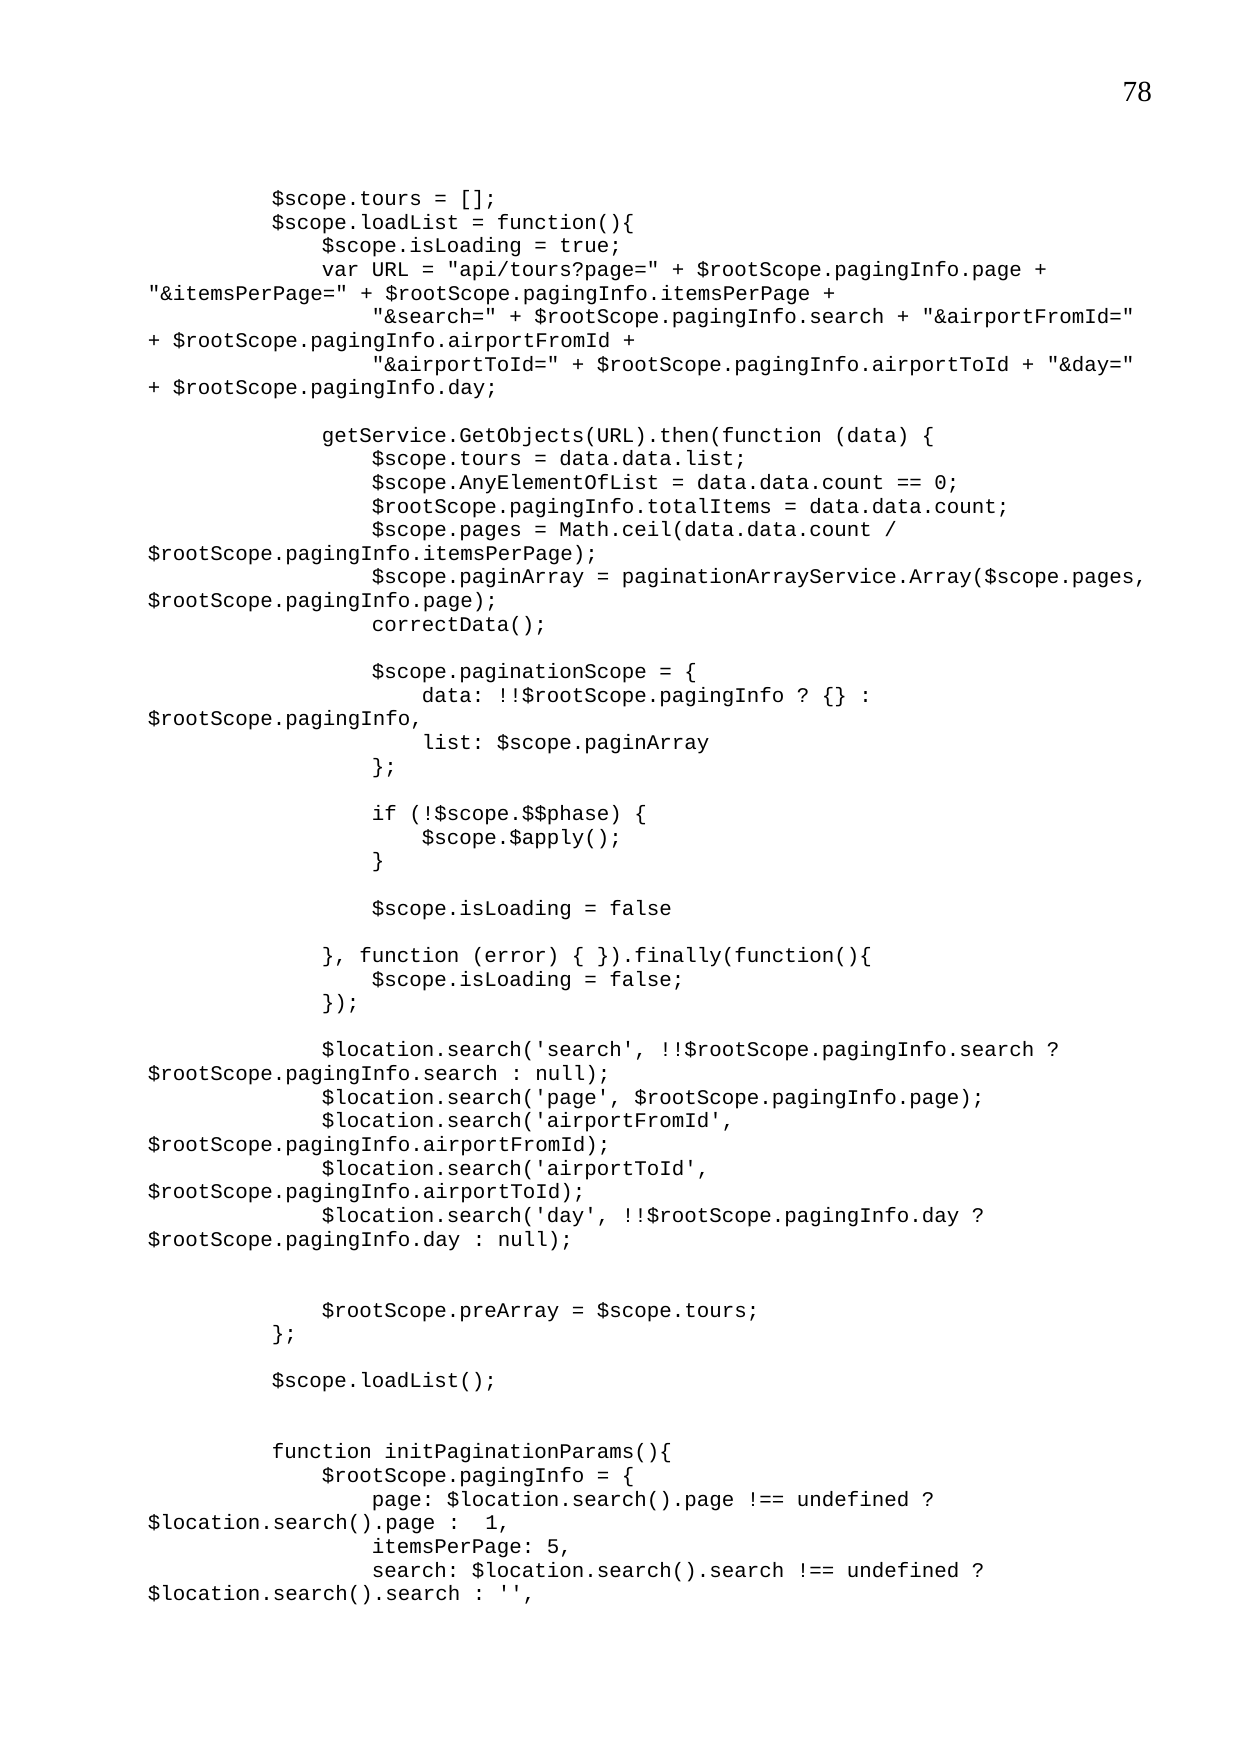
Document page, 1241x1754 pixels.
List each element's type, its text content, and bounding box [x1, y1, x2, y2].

text }; [148, 756, 1152, 779]
text $location.search('search', !!$rootScope.pagingInfo.search ? $rootScope.pagingInfo.search : null); [148, 1039, 1152, 1087]
text $scope.paginationScope = { [148, 661, 1152, 685]
text $scope.isLoading = true; [148, 236, 1152, 259]
text page: $location.search().page !== undefined ? $location.search().page : 1, [148, 1489, 1152, 1536]
text getService.GetObjects(URL).then(function (data) { [148, 425, 1152, 448]
text $scope.isLoading = false; [148, 968, 1152, 992]
text $location.search('page', $rootScope.pagingInfo.page); [148, 1087, 1152, 1110]
text $scope.tours = data.data.list; [148, 448, 1152, 472]
text search: $location.search().search !== undefined ? $location.search().search : '', [148, 1560, 1152, 1607]
text $scope.$apply(); [148, 827, 1152, 850]
text $location.search('airportToId', $rootScope.pagingInfo.airportToId); [148, 1158, 1152, 1205]
text $scope.isLoading = false [148, 898, 1152, 921]
text $scope.loadList(); [148, 1371, 1152, 1394]
text itemsPerPage: 5, [148, 1536, 1152, 1560]
text data: !!$rootScope.pagingInfo ? {} : $rootScope.pagingInfo, [148, 685, 1152, 732]
text $scope.pages = Math.ceil(data.data.count / $rootScope.pagingInfo.itemsPerPage); [148, 519, 1152, 567]
text $location.search('day', !!$rootScope.pagingInfo.day ? $rootScope.pagingInfo.day : null); [148, 1205, 1152, 1252]
text var URL = "api/tours?page=" + $rootScope.pagingInfo.page + "&itemsPerPage=" + $rootScope.pagingInfo.itemsPerPage + [148, 259, 1152, 306]
text $rootScope.preArray = $scope.tours; [148, 1299, 1152, 1323]
text $rootScope.pagingInfo.totalItems = data.data.count; [148, 496, 1152, 519]
text } [148, 850, 1152, 874]
text "&airportToId=" + $rootScope.pagingInfo.airportToId + "&day=" + $rootScope.pagingInfo.day; [148, 354, 1152, 401]
text $scope.tours = []; [148, 188, 1152, 212]
text "&search=" + $rootScope.pagingInfo.search + "&airportFromId=" + $rootScope.pagingInfo.airportFromId + [148, 306, 1152, 354]
text list: $scope.paginArray [148, 732, 1152, 756]
text correctData(); [148, 614, 1152, 637]
text }); [148, 992, 1152, 1016]
text $location.search('airportFromId', $rootScope.pagingInfo.airportFromId); [148, 1110, 1152, 1158]
text $scope.paginArray = paginationArrayService.Array($scope.pages, $rootScope.pagingInfo.page); [148, 567, 1152, 614]
text $rootScope.pagingInfo = { [148, 1465, 1152, 1489]
text if (!$scope.$$phase) { [148, 803, 1152, 827]
text $scope.AnyElementOfList = data.data.count == 0; [148, 472, 1152, 496]
text $scope.loadList = function(){ [148, 212, 1152, 236]
text }; [148, 1323, 1152, 1347]
text }, function (error) { }).finally(function(){ [148, 945, 1152, 968]
text function initPaginationParams(){ [148, 1441, 1152, 1465]
